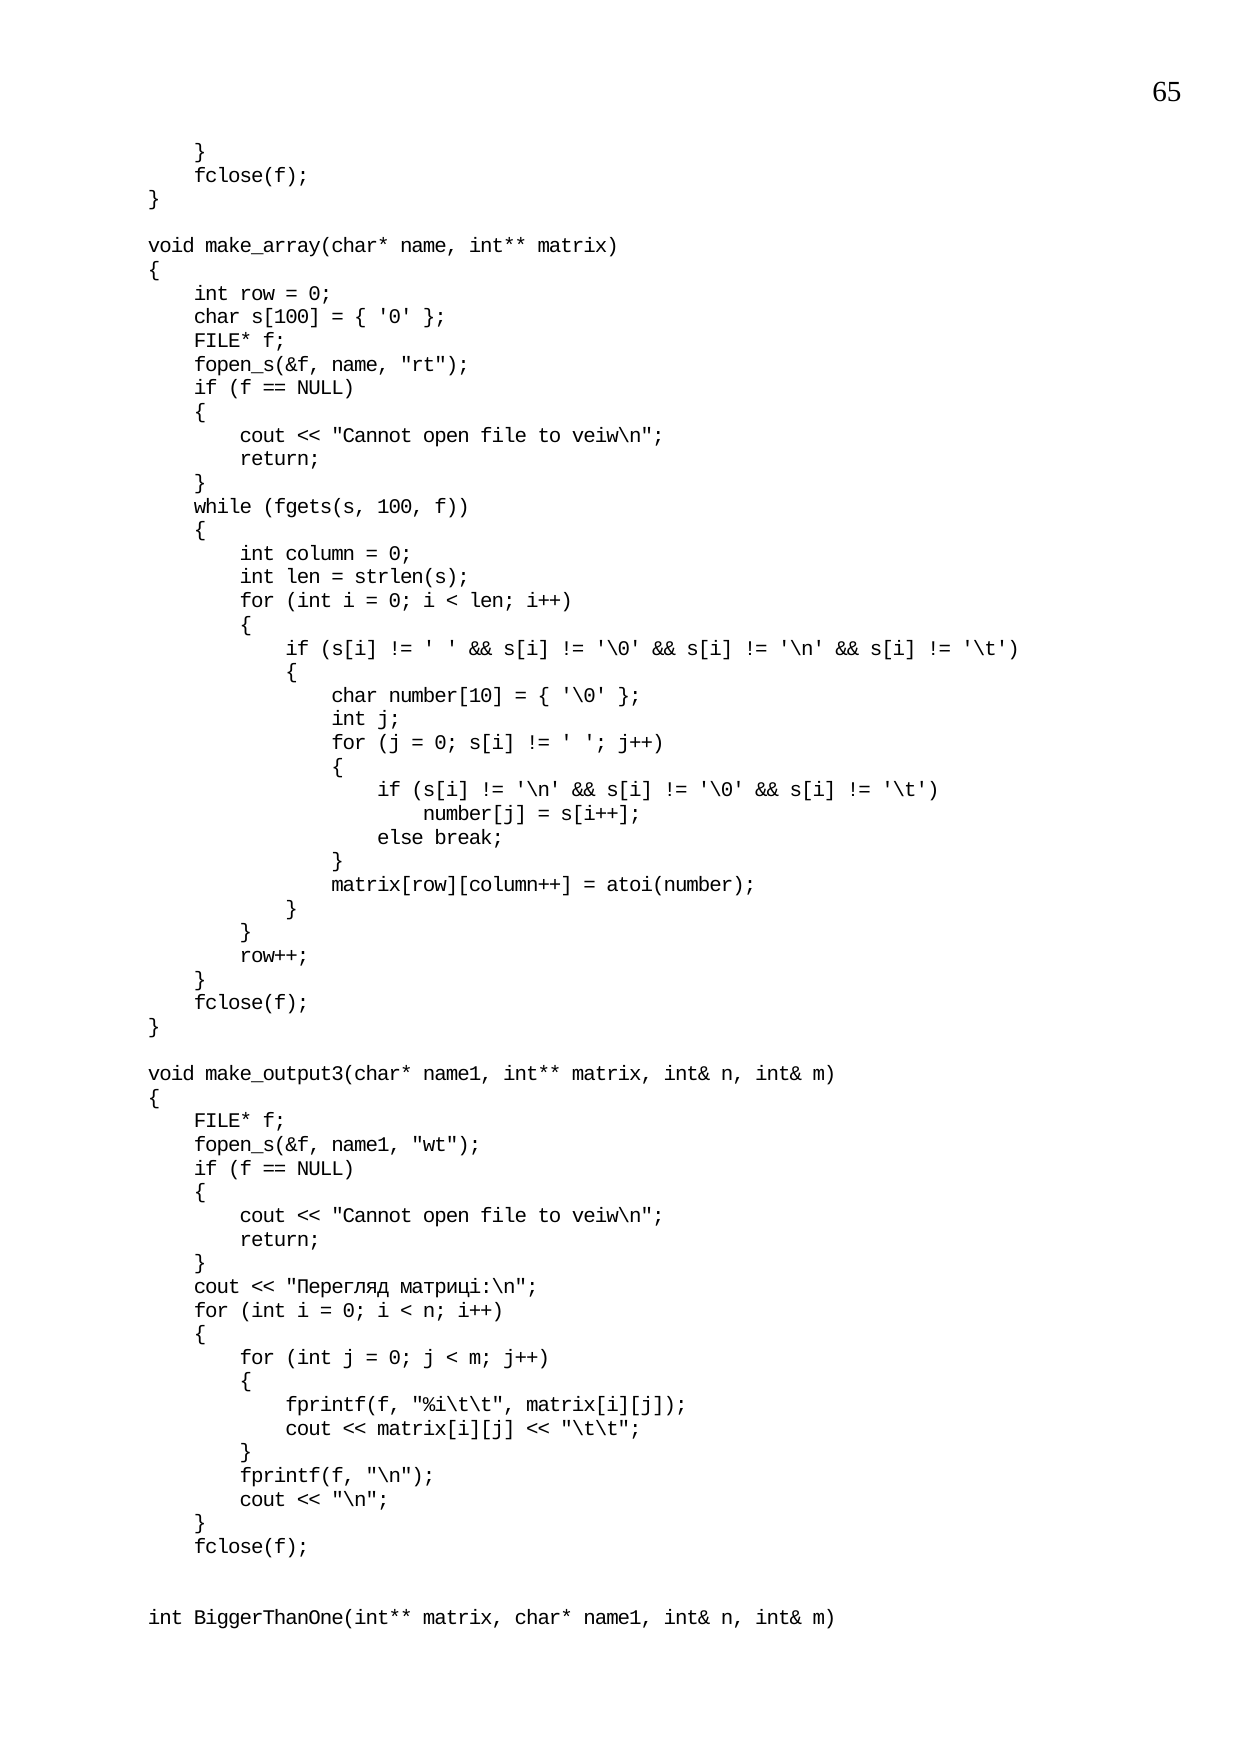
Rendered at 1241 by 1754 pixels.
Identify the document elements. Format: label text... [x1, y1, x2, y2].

title } [148, 1441, 1181, 1465]
title } [148, 968, 1181, 992]
title int len = strlen(s); [148, 567, 1181, 590]
title row++; [148, 945, 1181, 968]
title else break; [148, 827, 1181, 850]
title for (int i = 0; i < len; i++) [148, 590, 1181, 614]
title } [148, 921, 1181, 945]
title cout << "Cannot open file to veiw\n"; [148, 1205, 1181, 1229]
title { [148, 756, 1181, 779]
title int row = 0; [148, 283, 1181, 306]
title { [148, 614, 1181, 637]
title cout << matrix[i][j] << "\t\t"; [148, 1418, 1181, 1441]
title { [148, 401, 1181, 425]
title for (j = 0; s[i] != ' '; j++) [148, 732, 1181, 756]
title fprintf(f, "%i\t\t", matrix[i][j]); [148, 1394, 1181, 1418]
title { [148, 661, 1181, 685]
title void make_array(char* name, int** matrix) [148, 236, 1181, 259]
title matrix[row][column++] = atoi(number); [148, 874, 1181, 898]
title int column = 0; [148, 543, 1181, 567]
title } [148, 188, 1181, 212]
title } [148, 472, 1181, 496]
title cout << "\n"; [148, 1489, 1181, 1512]
title char number[10] = { '\0' }; [148, 685, 1181, 708]
title for (int i = 0; i < n; i++) [148, 1299, 1181, 1323]
title char s[100] = { '0' }; [148, 306, 1181, 330]
title if (s[i] != ' ' && s[i] != '\0' && s[i] != '\n' && s[i] != '\t') [148, 637, 1181, 661]
title { [148, 1323, 1181, 1347]
title if (f == NULL) [148, 1158, 1181, 1181]
title fclose(f); [148, 992, 1181, 1016]
title } [148, 898, 1181, 921]
title int j; [148, 708, 1181, 732]
title } [148, 141, 1181, 164]
title for (int j = 0; j < m; j++) [148, 1347, 1181, 1371]
title int BiggerThanOne(int** matrix, char* name1, int& n, int& m) [148, 1607, 1181, 1631]
title return; [148, 1229, 1181, 1252]
title } [148, 850, 1181, 874]
title { [148, 519, 1181, 543]
title fprintf(f, "\n"); [148, 1465, 1181, 1489]
title } [148, 1252, 1181, 1276]
title fclose(f); [148, 1536, 1181, 1560]
title { [148, 1181, 1181, 1205]
title FILE* f; [148, 1110, 1181, 1134]
title cout << "Cannot open file to veiw\n"; [148, 425, 1181, 448]
title } [148, 1512, 1181, 1536]
title FILE* f; [148, 330, 1181, 354]
title if (s[i] != '\n' && s[i] != '\0' && s[i] != '\t') [148, 779, 1181, 803]
title fclose(f); [148, 164, 1181, 188]
title fopen_s(&f, name1, "wt"); [148, 1134, 1181, 1158]
title { [148, 1371, 1181, 1394]
title void make_output3(char* name1, int** matrix, int& n, int& m) [148, 1063, 1181, 1087]
title fopen_s(&f, name, "rt"); [148, 354, 1181, 377]
title while (fgets(s, 100, f)) [148, 496, 1181, 519]
title } [148, 1016, 1181, 1039]
title if (f == NULL) [148, 377, 1181, 401]
title cout << "Перегляд матриці:\n"; [148, 1276, 1181, 1299]
title return; [148, 448, 1181, 472]
title { [148, 1087, 1181, 1110]
title number[j] = s[i++]; [148, 803, 1181, 827]
title { [148, 259, 1181, 283]
